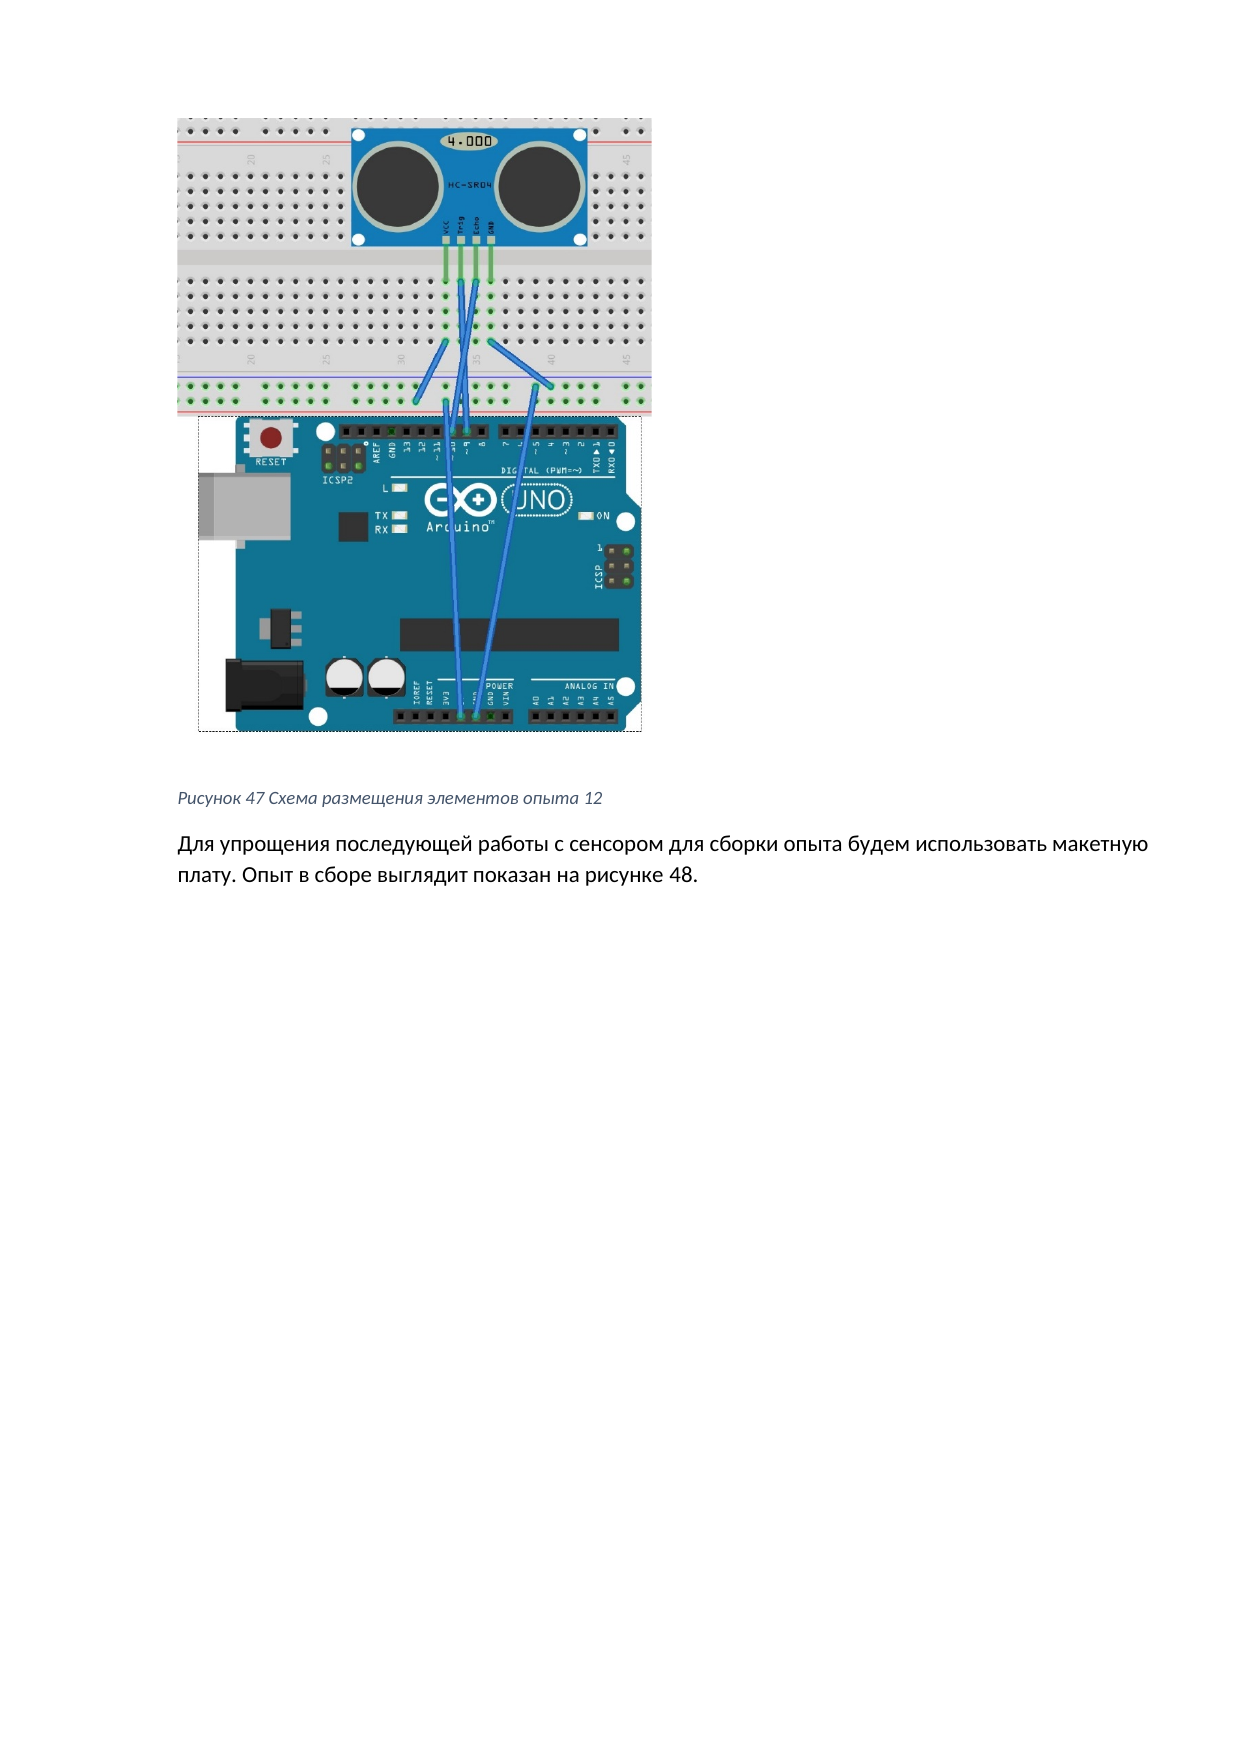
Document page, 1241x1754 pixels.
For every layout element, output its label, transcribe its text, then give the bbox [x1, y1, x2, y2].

picture [177, 118, 652, 767]
text Для упрощения последующей работы с сенсором для сборки опыта будем использовать макетную плату. Опыт в сборе выглядит показан на рисунке 48. [177, 829, 1152, 888]
text Рисунок 47 Схема размещения элементов опыта 12 [177, 786, 1152, 809]
